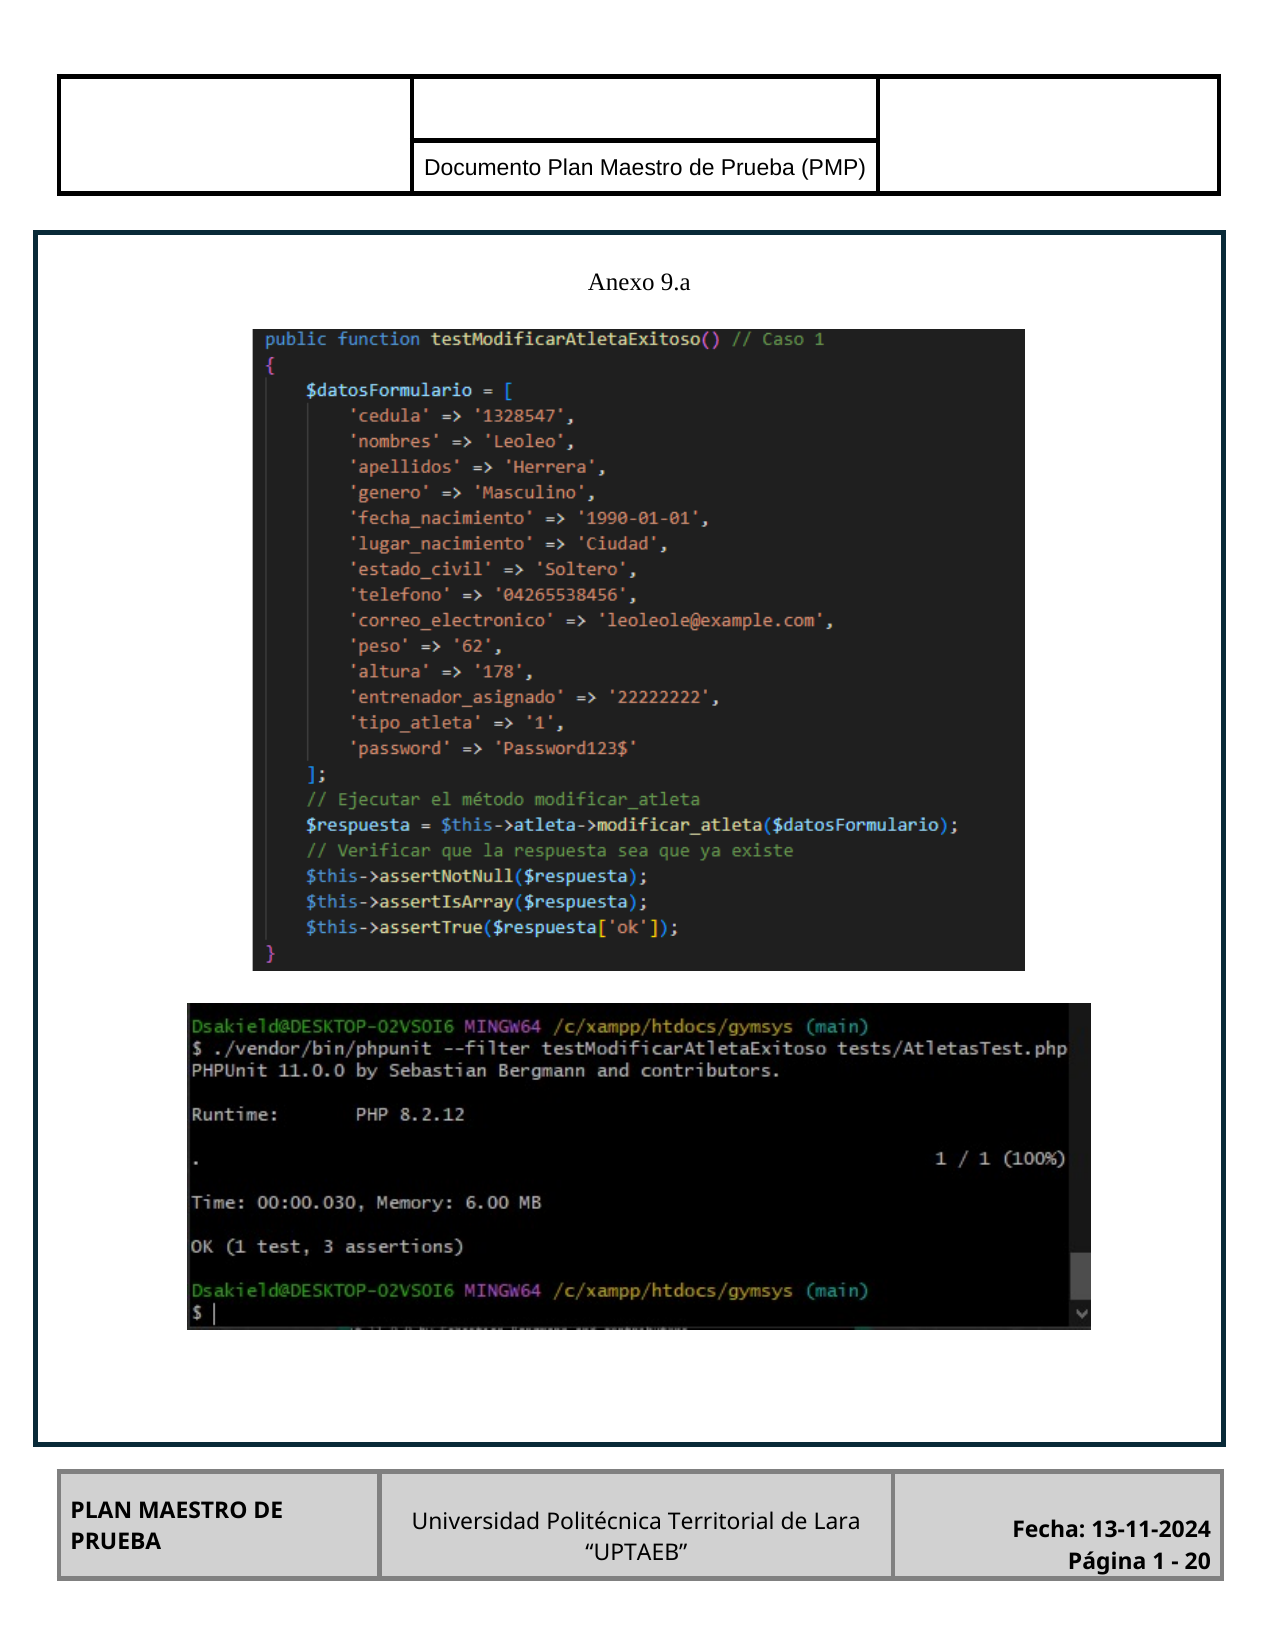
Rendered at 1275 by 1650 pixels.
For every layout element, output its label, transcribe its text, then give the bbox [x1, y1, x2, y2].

picture [252, 329, 1025, 971]
picture [187, 1003, 1091, 1330]
text Anexo 9.a [97, 267, 1181, 296]
